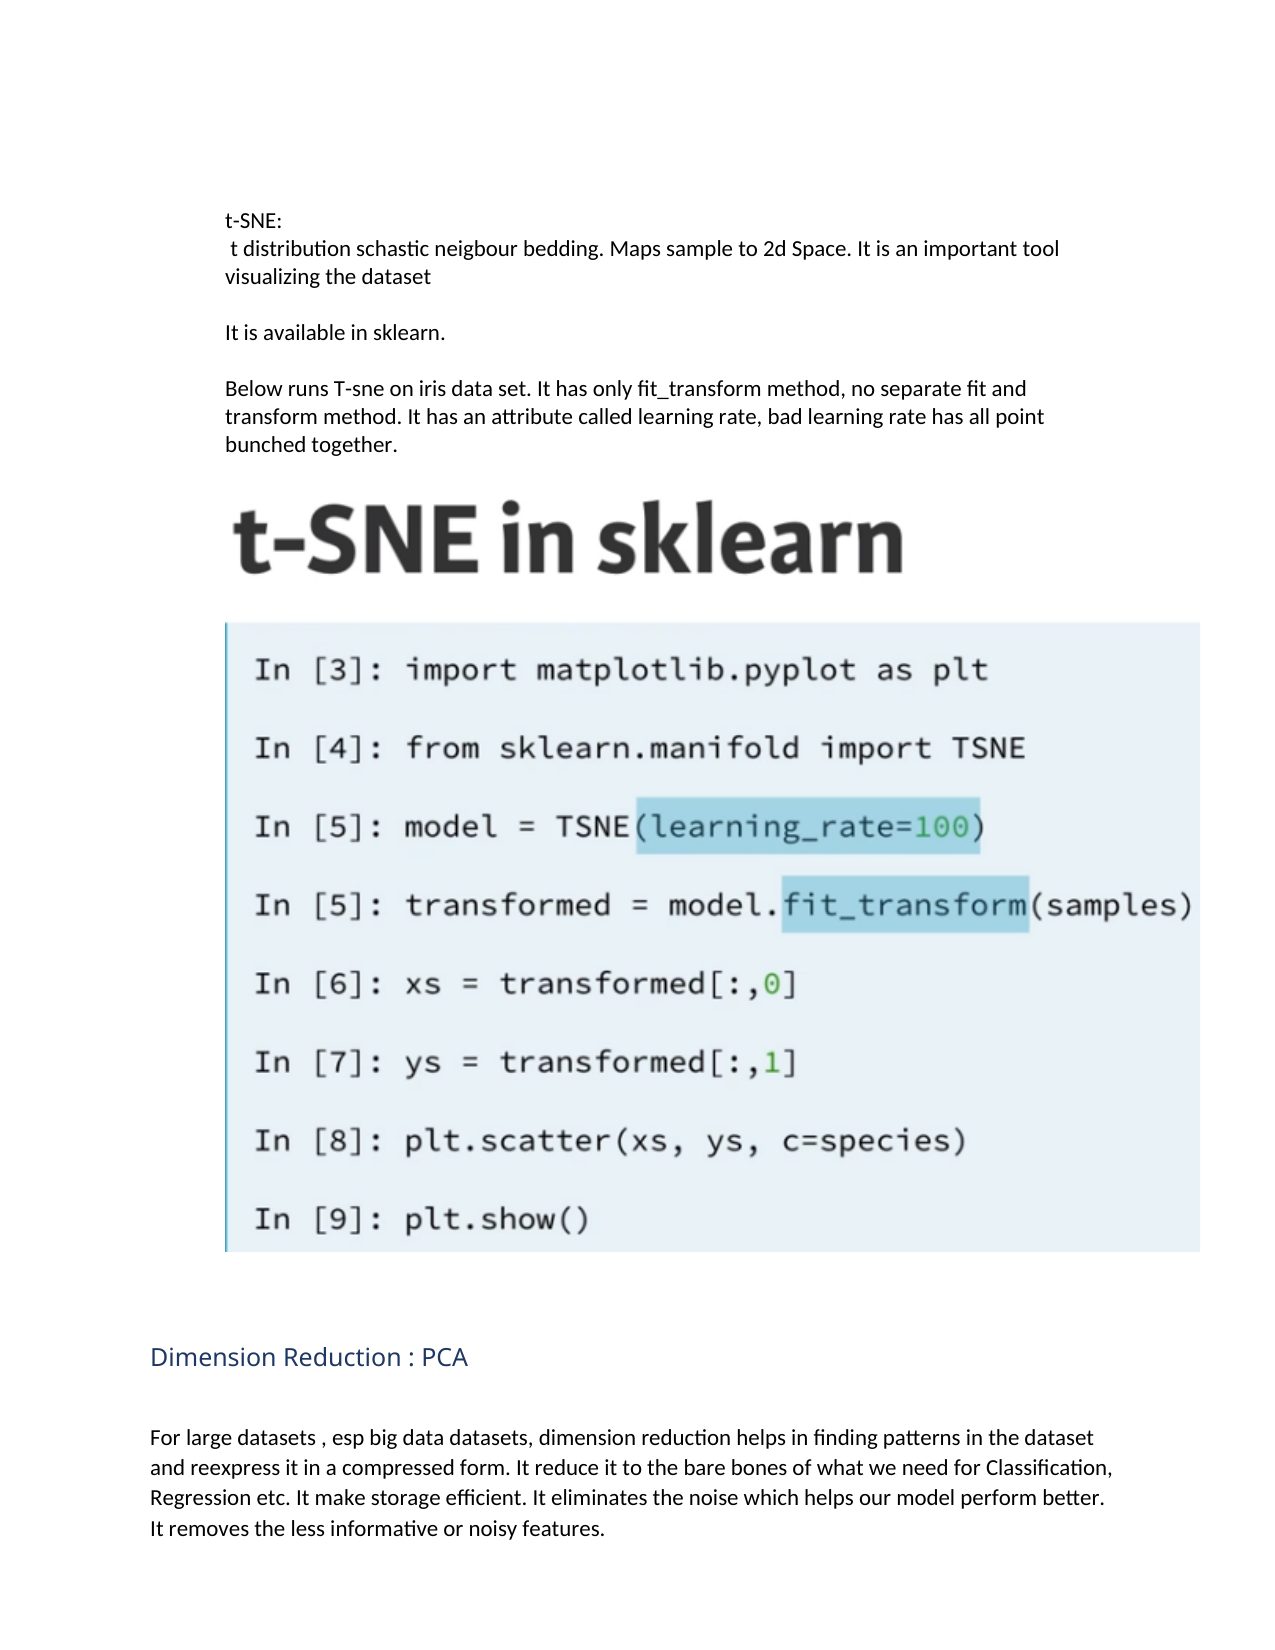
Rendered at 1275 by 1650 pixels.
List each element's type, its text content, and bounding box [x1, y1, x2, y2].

subtitle Dimension Reduction : PCA [150, 1339, 1125, 1373]
text It is available in sklearn. [225, 318, 1125, 346]
text t-SNE: [225, 206, 1125, 234]
text For large datasets , esp big data datasets, dimension reduction helps in finding patterns in the dataset and reexpress it in a compressed form. It reduce it to the bare bones of what we need for Classification, Regression etc. It make storage efficient. It eliminates the noise which helps our model perform better. It removes the less informative or noisy features. [150, 1423, 1125, 1542]
text Below runs T-sne on iris data set. It has only fit_transform method, no separate fit and transform method. It has an attribute called learning rate, bad learning rate has all point bunched together. [225, 374, 1125, 458]
text t distribution schastic neigbour bedding. Maps sample to 2d Space. It is an important tool visualizing the dataset [225, 234, 1125, 290]
picture [225, 486, 1200, 1252]
